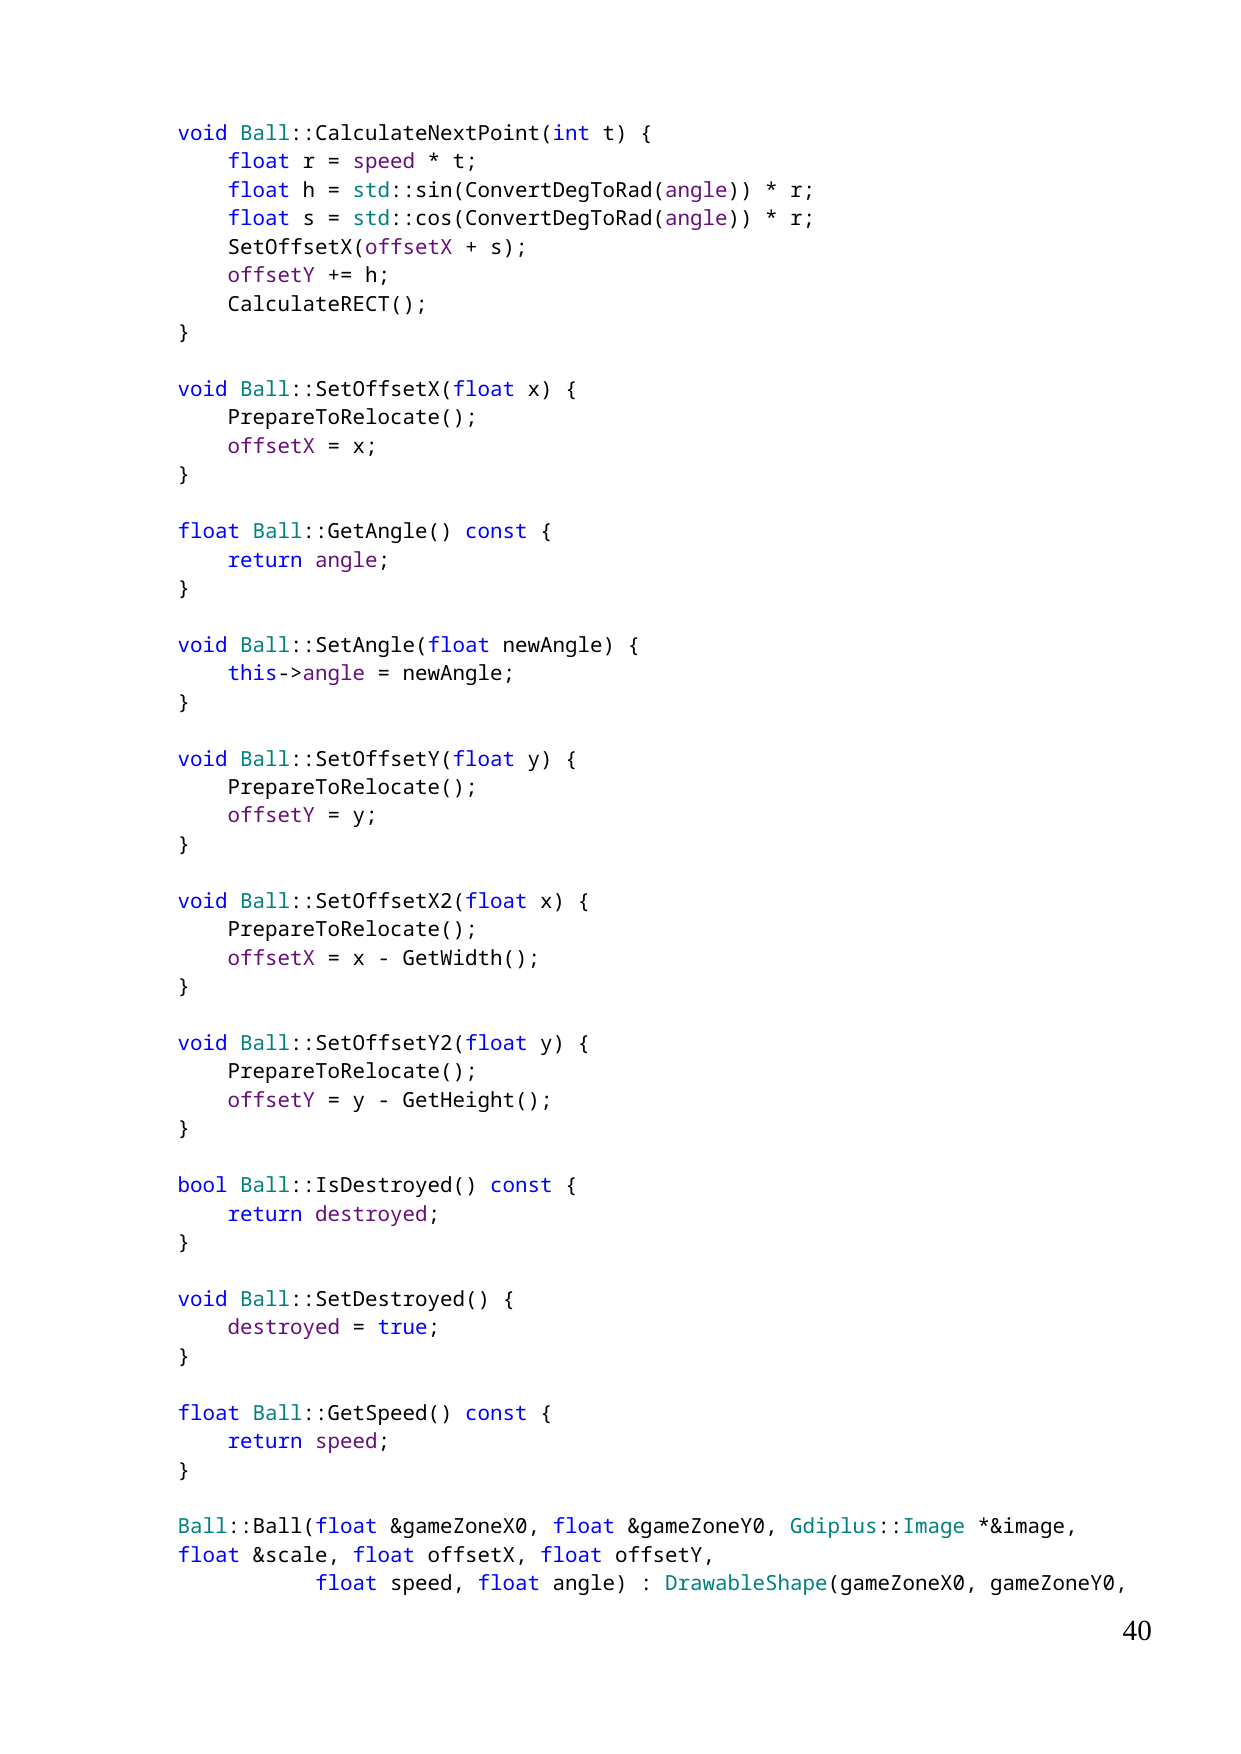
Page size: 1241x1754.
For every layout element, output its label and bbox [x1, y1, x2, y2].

text [177, 118, 1152, 1597]
